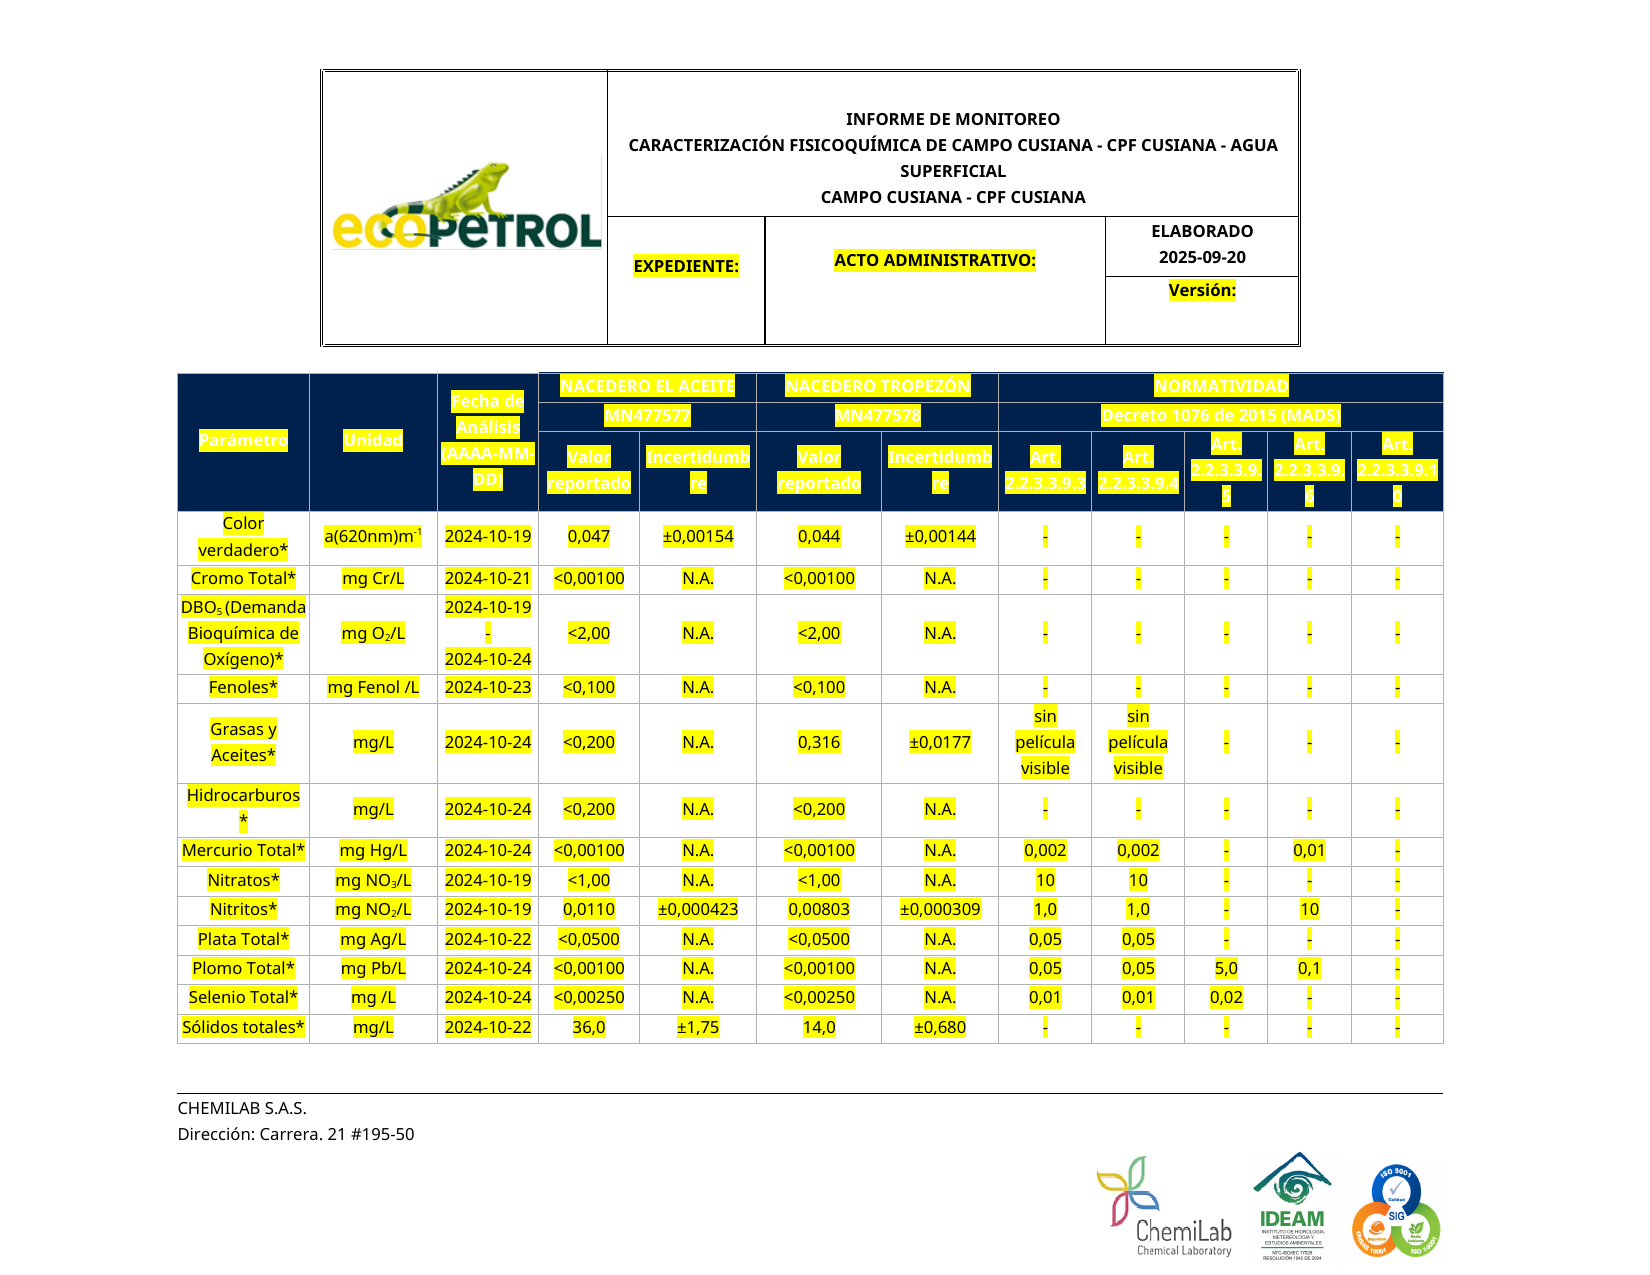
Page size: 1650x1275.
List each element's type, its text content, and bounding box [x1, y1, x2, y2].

table_cell Valor reportado [757, 432, 881, 511]
table_cell <0,100 [757, 675, 881, 703]
table_cell 14,0 [757, 1015, 881, 1043]
table_cell Valor reportado [539, 432, 639, 511]
table_cell - [1268, 784, 1351, 837]
table_cell Color verdadero* [178, 512, 309, 565]
table_cell - [1185, 784, 1267, 837]
table_cell mg/L [310, 1015, 437, 1043]
table_cell Art. 2.2.3.3.9.6 [1268, 432, 1351, 511]
table_cell - [1268, 675, 1351, 703]
table_cell 0,0110 [539, 897, 639, 925]
table_cell N.A. [882, 956, 998, 984]
table_cell mg Hg/L [310, 838, 437, 866]
table_cell - [1268, 512, 1351, 565]
table_cell - [1092, 512, 1184, 565]
table_cell 2024-10-22 [438, 926, 538, 954]
table_cell 0,05 [1092, 926, 1184, 954]
table_cell - [1185, 595, 1267, 674]
picture [1348, 1159, 1444, 1261]
table_cell Decreto 1076 de 2015 (MADS) [999, 403, 1443, 431]
table_cell ±0,680 [882, 1015, 998, 1043]
table_cell ±0,000423 [640, 897, 756, 925]
table_cell - [1268, 985, 1351, 1013]
table_cell N.A. [640, 867, 756, 896]
table_cell Nitritos* [178, 897, 309, 925]
table_cell a(620nm)m-1 [310, 512, 437, 565]
table_cell <0,0500 [539, 926, 639, 954]
table_cell - [1352, 1015, 1443, 1043]
table_cell - [1185, 1015, 1267, 1043]
table_cell 5,0 [1185, 956, 1267, 984]
table_cell - [1352, 704, 1443, 783]
table_cell 0,00803 [757, 897, 881, 925]
table_cell - [999, 675, 1091, 703]
table_cell <0,100 [539, 675, 639, 703]
table_cell <0,0500 [757, 926, 881, 954]
table_cell - [1092, 1015, 1184, 1043]
table_cell N.A. [640, 985, 756, 1013]
table_header NORMATIVIDAD [999, 374, 1443, 402]
table_cell - [1352, 985, 1443, 1013]
table_cell Fenoles* [178, 675, 309, 703]
picture [1091, 1148, 1340, 1272]
table_cell - [1092, 595, 1184, 674]
table_cell 0,002 [1092, 838, 1184, 866]
table_cell 2024-10-19 [438, 867, 538, 896]
table_cell - [1185, 926, 1267, 954]
table_cell MN477578 [757, 403, 998, 431]
table_cell ±0,00154 [640, 512, 756, 565]
table_cell Cromo Total* [178, 566, 309, 594]
table_cell N.A. [640, 595, 756, 674]
table_header Unidad [310, 374, 437, 511]
table_cell <2,00 [539, 595, 639, 674]
table_cell - [1352, 867, 1443, 896]
table_cell 0,002 [999, 838, 1091, 866]
table_cell - [1352, 595, 1443, 674]
table_cell DBO5 (Demanda Bioquímica de Oxígeno)* [178, 595, 309, 674]
table_cell Art. 2.2.3.3.9.10 [1352, 432, 1443, 511]
table_cell ±0,000309 [882, 897, 998, 925]
table_cell - [1185, 675, 1267, 703]
table_cell mg Fenol /L [310, 675, 437, 703]
table_cell 2024-10-24 [438, 704, 538, 783]
table_cell 2024-10-19 [438, 897, 538, 925]
table_cell 2024-10-23 [438, 675, 538, 703]
table_cell <2,00 [757, 595, 881, 674]
table_cell <0,00100 [757, 956, 881, 984]
table_cell 36,0 [539, 1015, 639, 1043]
table_cell 2024-10-19 - 2024-10-24 [438, 595, 538, 674]
table_cell 2024-10-24 [438, 784, 538, 837]
table_cell - [1268, 704, 1351, 783]
table_cell 2024-10-22 [438, 1015, 538, 1043]
table_cell - [1185, 838, 1267, 866]
table_cell - [1092, 784, 1184, 837]
table_cell 10 [1092, 867, 1184, 896]
table_cell 0,01 [1092, 985, 1184, 1013]
table_cell mg /L [310, 985, 437, 1013]
table_cell <0,200 [539, 784, 639, 837]
table_cell Incertidumbre [882, 432, 998, 511]
table_cell - [1185, 897, 1267, 925]
table_cell mg NO2/L [310, 897, 437, 925]
table_cell mg Cr/L [310, 566, 437, 594]
table_cell - [1352, 512, 1443, 565]
table_cell - [1352, 956, 1443, 984]
table_cell 10 [1268, 897, 1351, 925]
table_cell - [999, 566, 1091, 594]
table_cell 1,0 [1092, 897, 1184, 925]
table_cell 0,02 [1185, 985, 1267, 1013]
table_cell N.A. [882, 566, 998, 594]
table_cell ±0,00144 [882, 512, 998, 565]
table_cell - [1268, 1015, 1351, 1043]
table_cell 0,316 [757, 704, 881, 783]
table_cell <0,00100 [757, 566, 881, 594]
table_cell mg O2/L [310, 595, 437, 674]
table_header NACEDERO TROPEZÓN [757, 374, 998, 402]
table_cell Hidrocarburos * [178, 784, 309, 837]
table_cell 1,0 [999, 897, 1091, 925]
table_cell Plata Total* [178, 926, 309, 954]
table_cell - [1352, 784, 1443, 837]
table_cell <0,00250 [539, 985, 639, 1013]
table_cell Art. 2.2.3.3.9.5 [1185, 432, 1267, 511]
table_cell - [999, 1015, 1091, 1043]
table_cell <0,200 [539, 704, 639, 783]
table_cell N.A. [882, 867, 998, 896]
table_cell mg/L [310, 784, 437, 837]
table_cell N.A. [640, 784, 756, 837]
table_cell - [1092, 675, 1184, 703]
table_cell - [1352, 838, 1443, 866]
table_header NACEDERO EL ACEITE [539, 374, 756, 402]
table_cell 0,01 [1268, 838, 1351, 866]
table_cell <0,00100 [757, 838, 881, 866]
table_cell N.A. [640, 956, 756, 984]
table_cell - [1092, 566, 1184, 594]
table_cell - [1268, 595, 1351, 674]
table_cell 2024-10-21 [438, 566, 538, 594]
table_header Fecha de Análisis (AAAA-MM-DD) [438, 374, 538, 511]
table_cell Art. 2.2.3.3.9.4 [1092, 432, 1184, 511]
table_cell - [1352, 897, 1443, 925]
table_cell <0,00100 [539, 838, 639, 866]
table_cell ±1,75 [640, 1015, 756, 1043]
table_cell - [1268, 566, 1351, 594]
table_cell N.A. [640, 926, 756, 954]
table_cell - [999, 512, 1091, 565]
table_cell <0,200 [757, 784, 881, 837]
table_cell Selenio Total* [178, 985, 309, 1013]
table_cell <1,00 [539, 867, 639, 896]
table_cell 0,047 [539, 512, 639, 565]
table_cell 2024-10-24 [438, 985, 538, 1013]
table_cell Plomo Total* [178, 956, 309, 984]
table_cell Sólidos totales* [178, 1015, 309, 1043]
table_cell N.A. [882, 838, 998, 866]
table_cell - [1185, 566, 1267, 594]
table_cell - [1185, 867, 1267, 896]
table_cell 0,044 [757, 512, 881, 565]
table_cell ±0,0177 [882, 704, 998, 783]
table_cell sin película visible [1092, 704, 1184, 783]
table_cell 0,05 [999, 926, 1091, 954]
table_cell 2024-10-24 [438, 956, 538, 984]
table_cell - [999, 595, 1091, 674]
table_cell - [1185, 704, 1267, 783]
table_cell MN477577 [539, 403, 756, 431]
table_cell <1,00 [757, 867, 881, 896]
table_cell N.A. [640, 838, 756, 866]
table_cell N.A. [640, 566, 756, 594]
table_cell 0,01 [999, 985, 1091, 1013]
table_cell 0,05 [1092, 956, 1184, 984]
table_cell Mercurio Total* [178, 838, 309, 866]
table_cell N.A. [882, 985, 998, 1013]
table_cell 2024-10-19 [438, 512, 538, 565]
table_cell Incertidumbre [640, 432, 756, 511]
table_cell sin película visible [999, 704, 1091, 783]
table_cell 0,05 [999, 956, 1091, 984]
table_cell N.A. [882, 784, 998, 837]
table_cell - [999, 784, 1091, 837]
table_cell N.A. [882, 926, 998, 954]
picture [332, 155, 604, 252]
table_cell <0,00100 [539, 956, 639, 984]
table_cell Art. 2.2.3.3.9.3 [999, 432, 1091, 511]
table_cell 0,1 [1268, 956, 1351, 984]
table_header Parámetro [178, 374, 309, 511]
table_cell N.A. [882, 675, 998, 703]
table_cell N.A. [882, 595, 998, 674]
table_cell - [1268, 867, 1351, 896]
table_cell N.A. [640, 704, 756, 783]
table_cell - [1268, 926, 1351, 954]
table_cell mg Pb/L [310, 956, 437, 984]
table_cell mg Ag/L [310, 926, 437, 954]
table_cell mg NO3/L [310, 867, 437, 896]
table_cell <0,00250 [757, 985, 881, 1013]
table_cell - [1185, 512, 1267, 565]
table_cell N.A. [640, 675, 756, 703]
table_cell <0,00100 [539, 566, 639, 594]
table_cell 10 [999, 867, 1091, 896]
table_cell Nitratos* [178, 867, 309, 896]
table_cell - [1352, 926, 1443, 954]
table_cell - [1352, 566, 1443, 594]
table_cell Grasas y Aceites* [178, 704, 309, 783]
table_cell - [1352, 675, 1443, 703]
table_cell 2024-10-24 [438, 838, 538, 866]
table_cell mg/L [310, 704, 437, 783]
